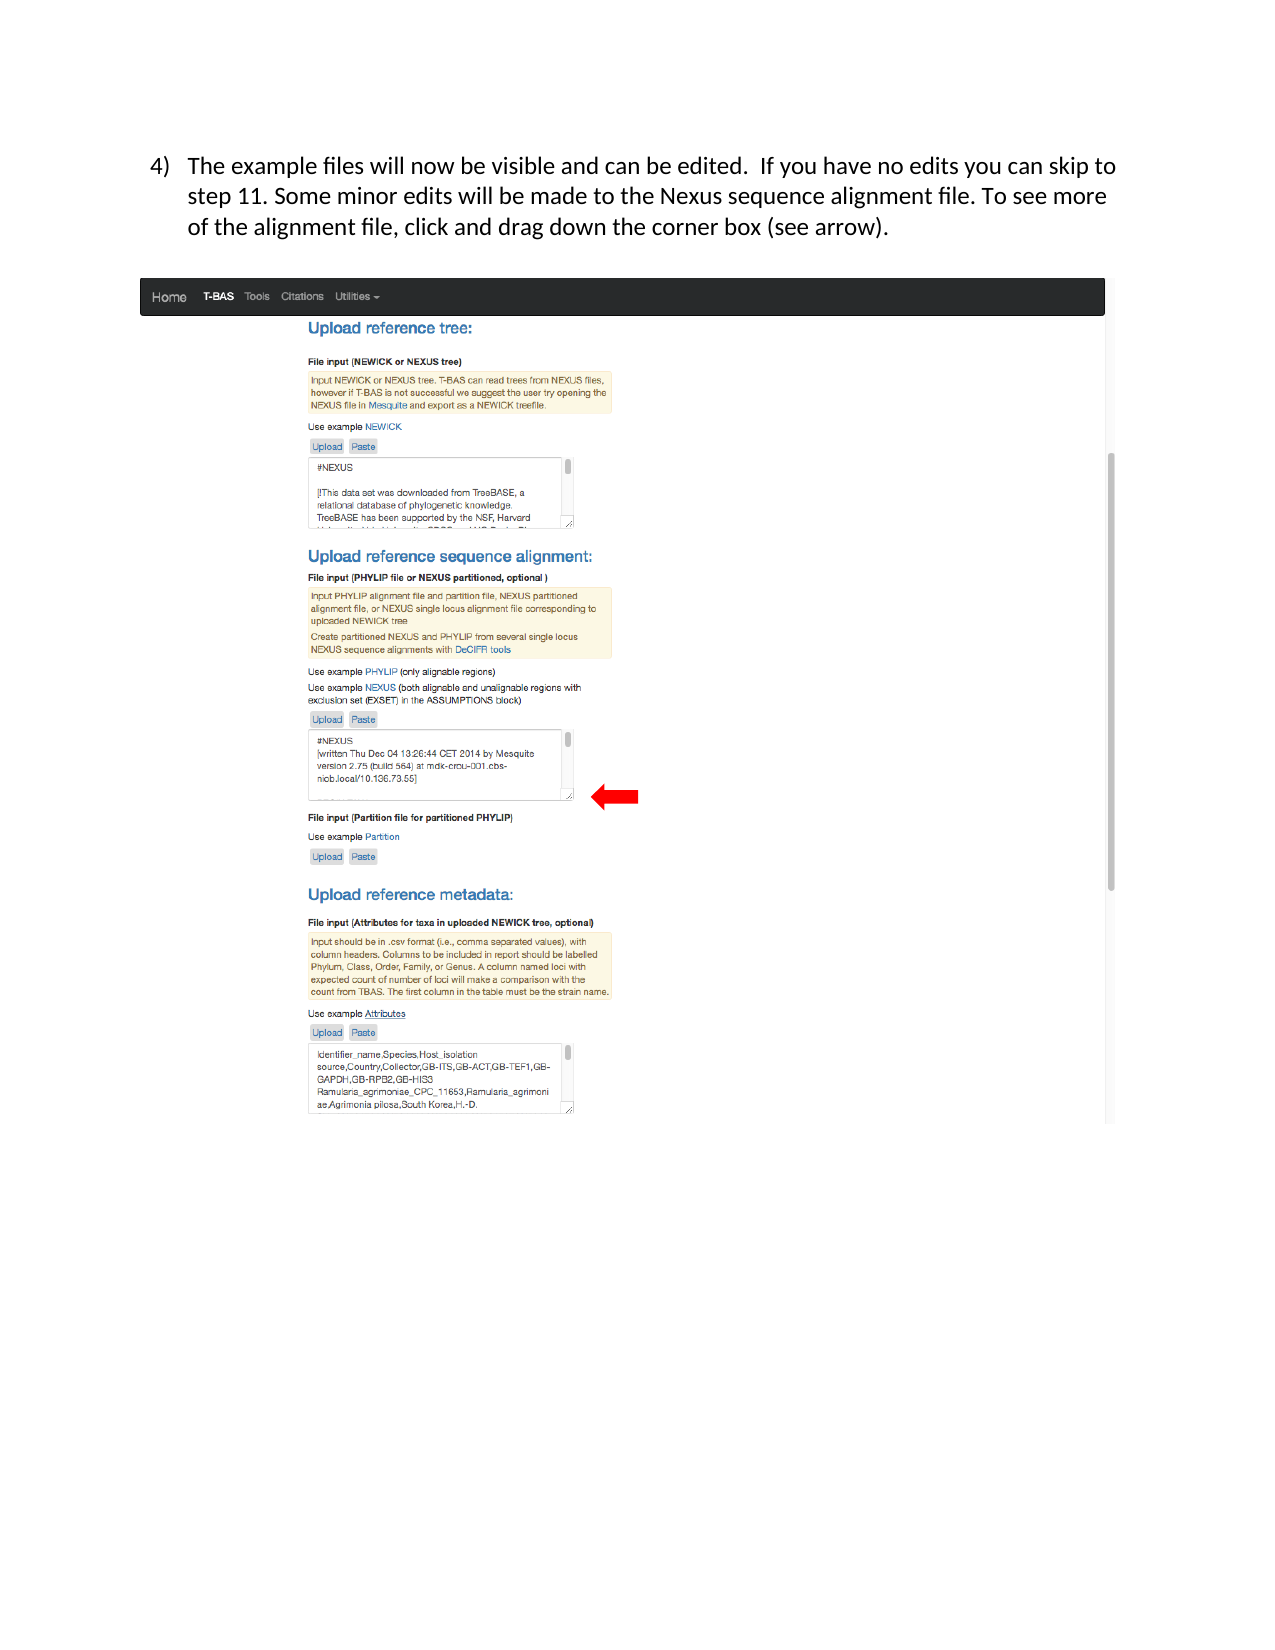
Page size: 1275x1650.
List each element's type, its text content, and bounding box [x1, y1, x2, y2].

picture [140, 278, 1115, 1124]
list The example files will now be visible and can be edited. If you have no edits you can skip to step 11. Some minor edits will be made to the Nexus sequence alignment file. To see more of the alignment file, click and drag down the corner box (see arrow). [150, 150, 1125, 242]
